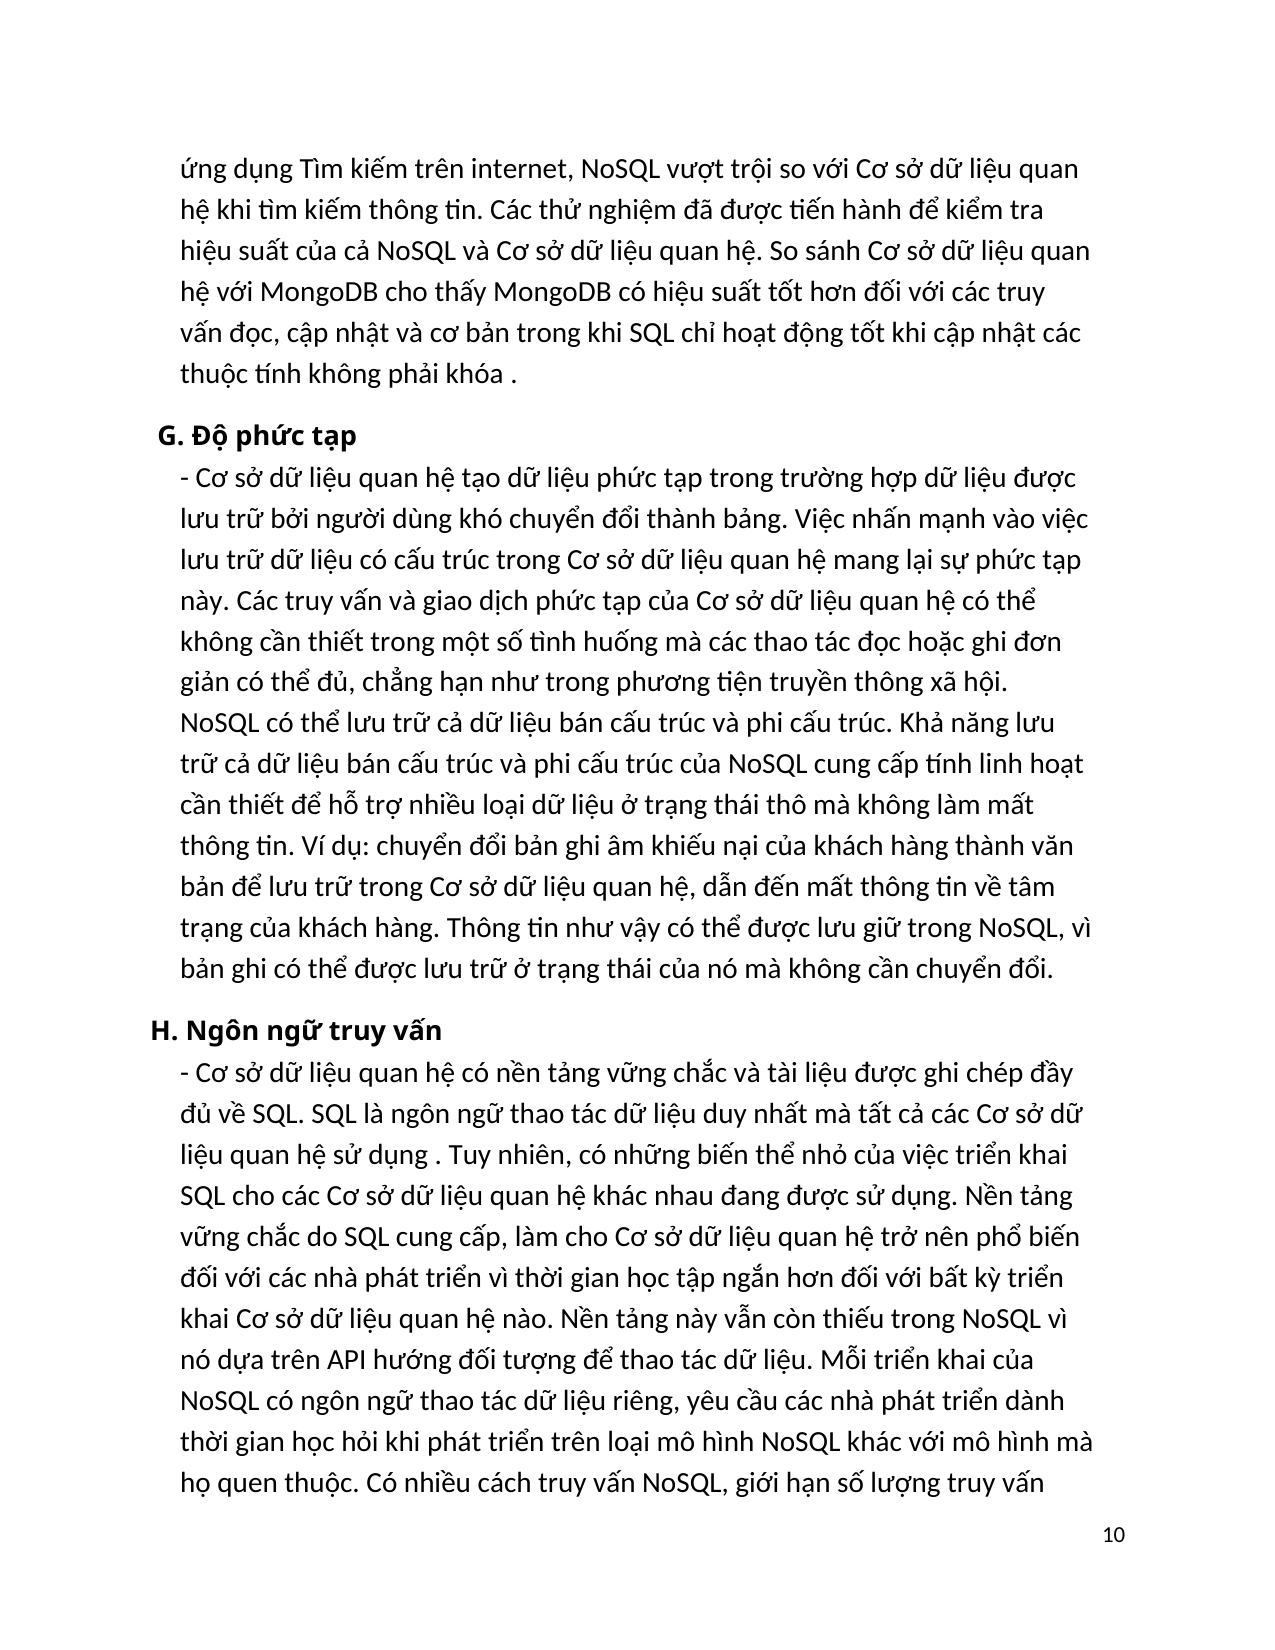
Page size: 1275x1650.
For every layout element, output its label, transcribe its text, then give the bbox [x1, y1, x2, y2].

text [180, 1054, 1095, 1499]
text - Cơ sở dữ liệu quan hệ tạo dữ liệu phức tạp trong trường hợp dữ liệu được lưu trữ bởi người dùng khó chuyển đổi thành bảng. Việc nhấn mạnh vào việc lưu trữ dữ liệu có cấu trúc trong Cơ sở dữ liệu quan hệ mang lại sự phức tạp này. Các truy vấn và giao dịch phức tạp của Cơ sở dữ liệu quan hệ có thể không cần thiết trong một số tình huống mà các thao tác đọc hoặc ghi đơn giản có thể đủ, chẳng hạn như trong phương tiện truyền thông xã hội. NoSQL có thể lưu trữ cả dữ liệu bán cấu trúc và phi cấu trúc. Khả năng lưu trữ cả dữ liệu bán cấu trúc và phi cấu trúc của NoSQL cung cấp tính linh hoạt cần thiết để hỗ trợ nhiều loại dữ liệu ở trạng thái thô mà không làm mất thông tin. Ví dụ: chuyển đổi bản ghi âm khiếu nại của khách hàng thành văn bản để lưu trữ trong Cơ sở dữ liệu quan hệ, dẫn đến mất thông tin về tâm trạng của khách hàng. Thông tin như vậy có thể được lưu giữ trong NoSQL, vì bản ghi có thể được lưu trữ ở trạng thái của nó mà không cần chuyển đổi. [180, 459, 1095, 986]
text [180, 150, 1095, 390]
subtitle G. Độ phức tạp [150, 416, 1125, 453]
subtitle H. Ngôn ngữ truy vấn [150, 1012, 1125, 1049]
